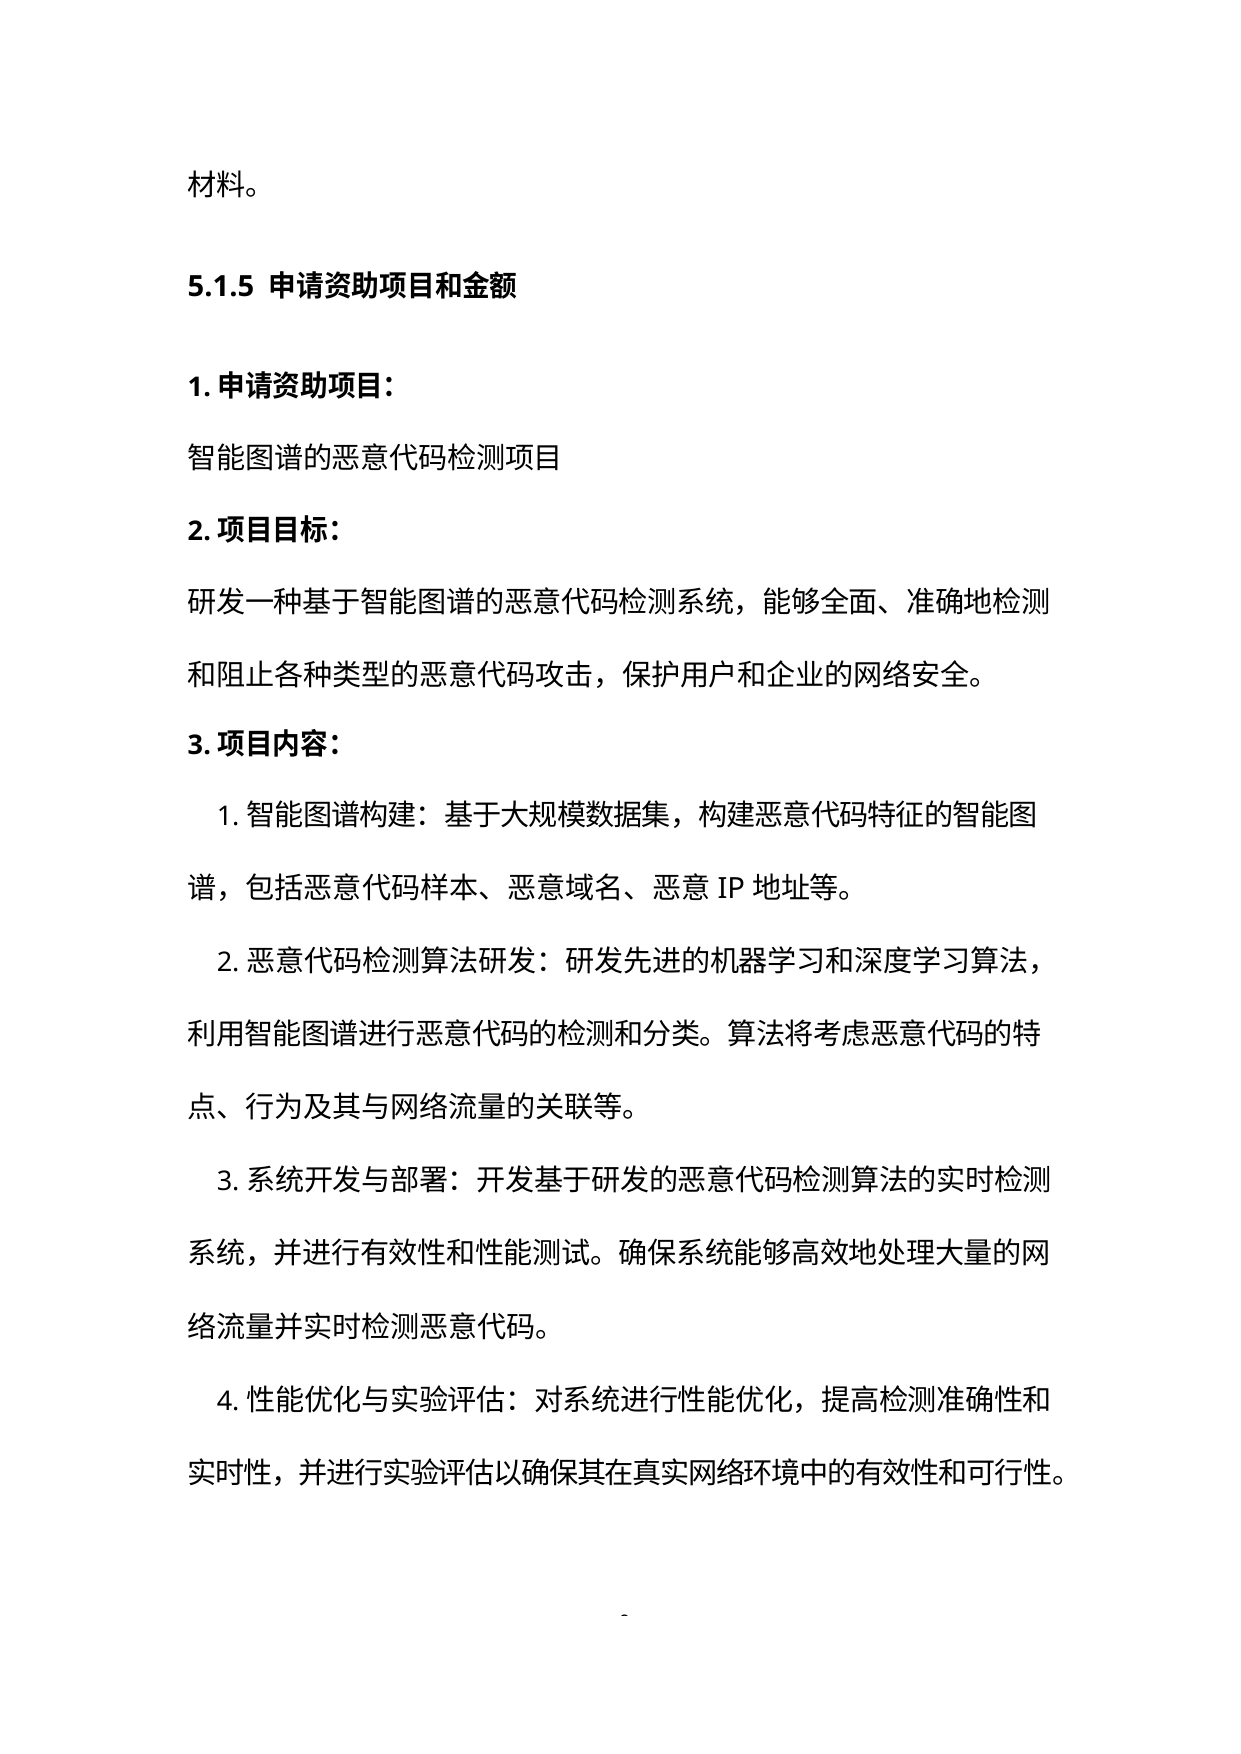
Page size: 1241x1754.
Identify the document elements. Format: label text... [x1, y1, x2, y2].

list 系统开发与部署：开发基于研发的恶意代码检测算法的实时检测系统，并进行有效性和性能测试。确保系统能够高效地处理大量的网络流量并实时检测恶意代码。 [187, 1157, 1053, 1345]
text 研发一种基于智能图谱的恶意代码检测系统，能够全面、准确地检测和阻止各种类型的恶意代码攻击，保护用户和企业的网络安全。 [187, 578, 1053, 693]
list 智能图谱构建：基于大规模数据集，构建恶意代码特征的智能图谱，包括恶意代码样本、恶意域名、恶意 IP 地址等。 [187, 791, 1053, 907]
list 恶意代码检测算法研发：研发先进的机器学习和深度学习算法，利用智能图谱进行恶意代码的检测和分类。算法将考虑恶意代码的特点、行为及其与网络流量的关联等。 [187, 937, 1068, 1126]
list 性能优化与实验评估：对系统进行性能优化，提高检测准确性和实时性，并进行实验评估以确保其在真实网络环境中的有效性和可行性。 [187, 1376, 1053, 1492]
subtitle 项目内容： [187, 724, 1176, 762]
text 智能图谱的恶意代码检测项目 [187, 435, 1176, 477]
list 申请资助项目： [187, 363, 1176, 405]
subtitle 申请资助项目和金额 [187, 263, 1176, 305]
text 材料。 [187, 162, 1176, 204]
subtitle 项目目标： [187, 506, 1176, 549]
